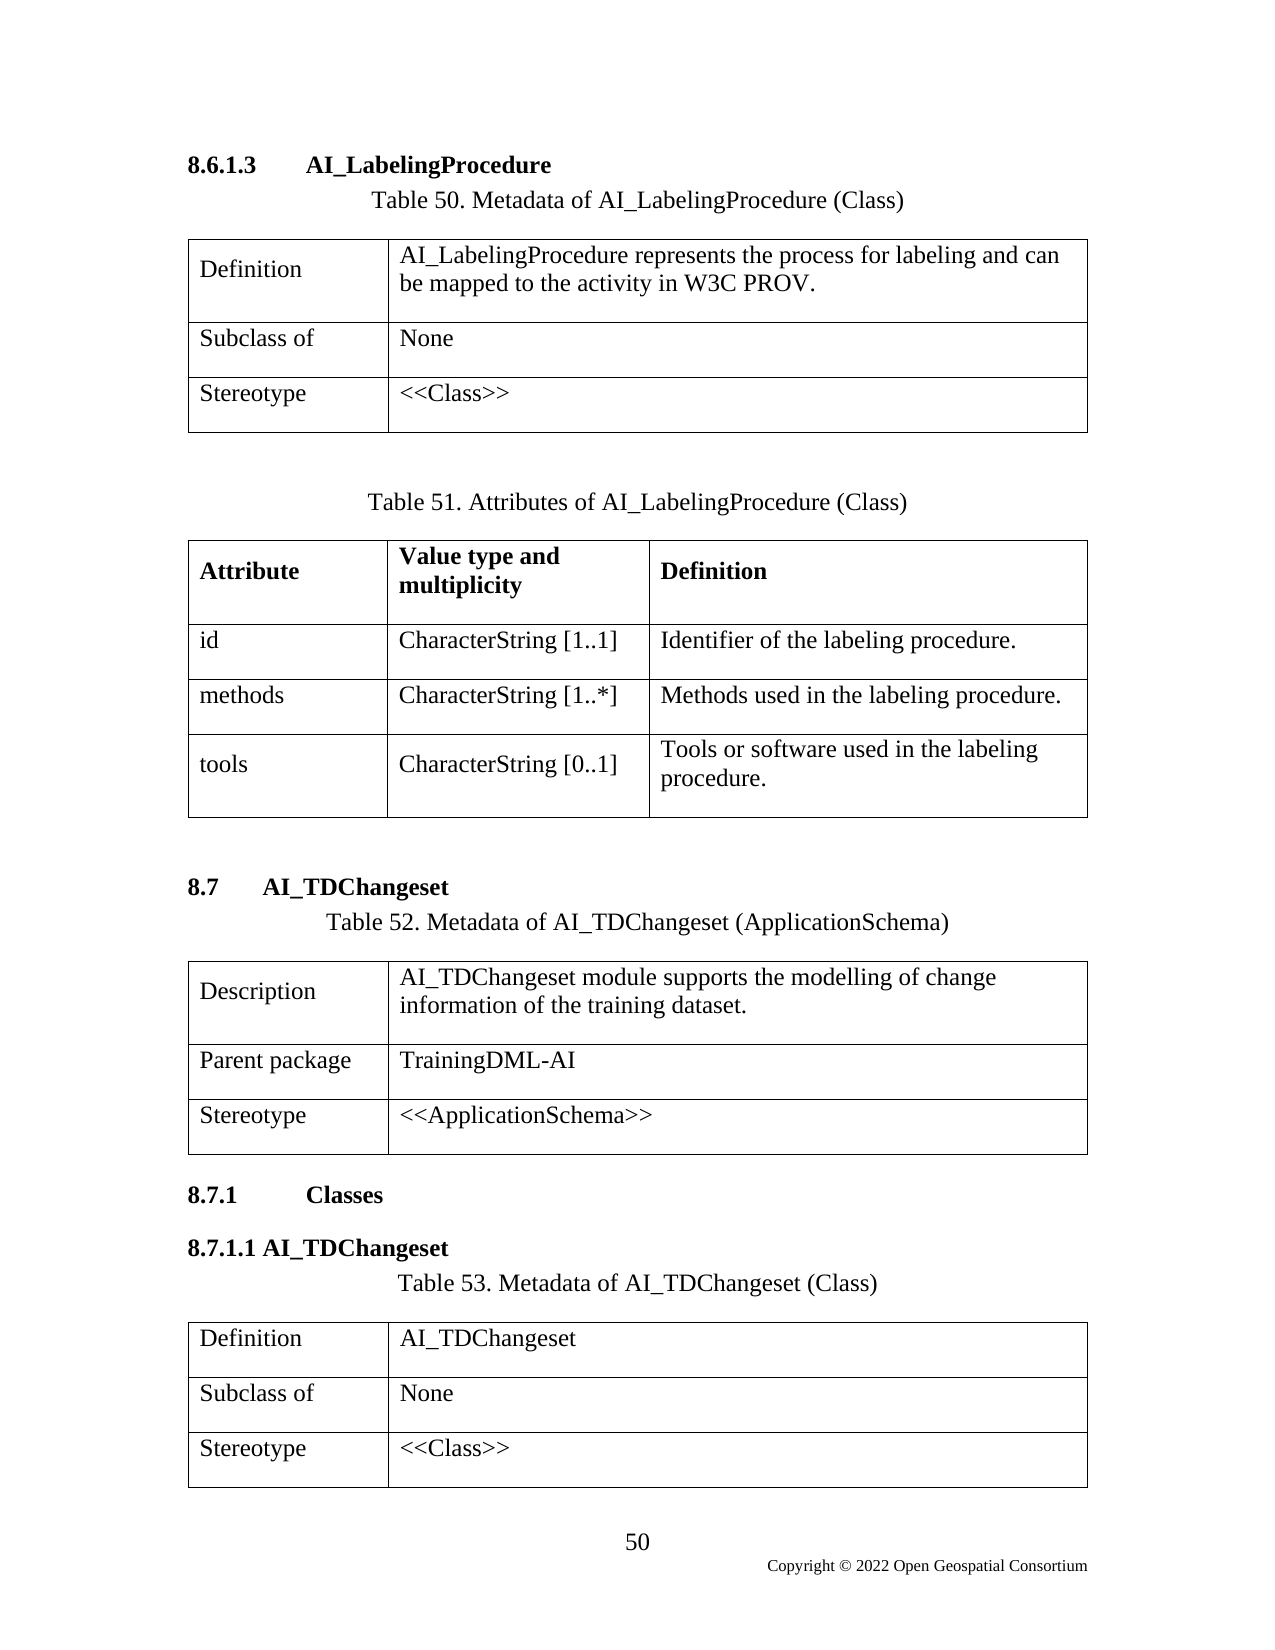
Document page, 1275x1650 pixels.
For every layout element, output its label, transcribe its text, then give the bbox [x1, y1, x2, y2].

table_cell Subclass of [189, 1378, 388, 1432]
table_header Definition [650, 541, 1087, 624]
table_cell CharacterString [1..*] [388, 680, 649, 733]
table_cell Stereotype [189, 1100, 388, 1154]
table_cell Subclass of [189, 323, 388, 377]
table_cell Identifier of the labeling procedure. [650, 625, 1087, 679]
table_header AI_TDChangeset [389, 1323, 1087, 1377]
table_cell None [389, 1378, 1087, 1432]
table_header Value type and multiplicity [388, 541, 649, 624]
table_cell Parent package [189, 1045, 388, 1099]
table_cell <<ApplicationSchema>> [389, 1100, 1087, 1154]
table_cell None [389, 323, 1087, 377]
table_cell Stereotype [189, 1433, 388, 1487]
text Table 50. Metadata of AI_LabelingProcedure (Class) [187, 185, 1087, 214]
table_header AI_TDChangeset module supports the modelling of change information of the training dataset. [389, 962, 1087, 1044]
text Table 53. Metadata of AI_TDChangeset (Class) [187, 1268, 1087, 1297]
table_header AI_LabelingProcedure represents the process for labeling and can be mapped to the activity in W3C PROV. [389, 240, 1087, 322]
table_header Attribute [189, 541, 387, 624]
table_cell Tools or software used in the labeling procedure. [650, 735, 1087, 817]
table_cell <<Class>> [389, 378, 1087, 432]
table_cell CharacterString [1..1] [388, 625, 649, 679]
table_cell TrainingDML-AI [389, 1045, 1087, 1099]
table_cell <<Class>> [389, 1433, 1087, 1487]
table_cell Stereotype [189, 378, 388, 432]
subtitle Classes [187, 1180, 1087, 1208]
table_header Description [189, 962, 388, 1044]
subtitle AI_TDChangeset [187, 1233, 1087, 1262]
table_header Definition [189, 240, 388, 322]
subtitle AI_LabelingProcedure [187, 150, 1087, 179]
text Table 51. Attributes of AI_LabelingProcedure (Class) [187, 487, 1087, 515]
table_header Definition [189, 1323, 388, 1377]
table_cell tools [189, 735, 387, 817]
text Table 52. Metadata of AI_TDChangeset (ApplicationSchema) [187, 907, 1087, 936]
table_cell id [189, 625, 387, 679]
table_cell CharacterString [0..1] [388, 735, 649, 817]
table_cell methods [189, 680, 387, 733]
subtitle AI_TDChangeset [187, 872, 1087, 901]
table_cell Methods used in the labeling procedure. [650, 680, 1087, 733]
